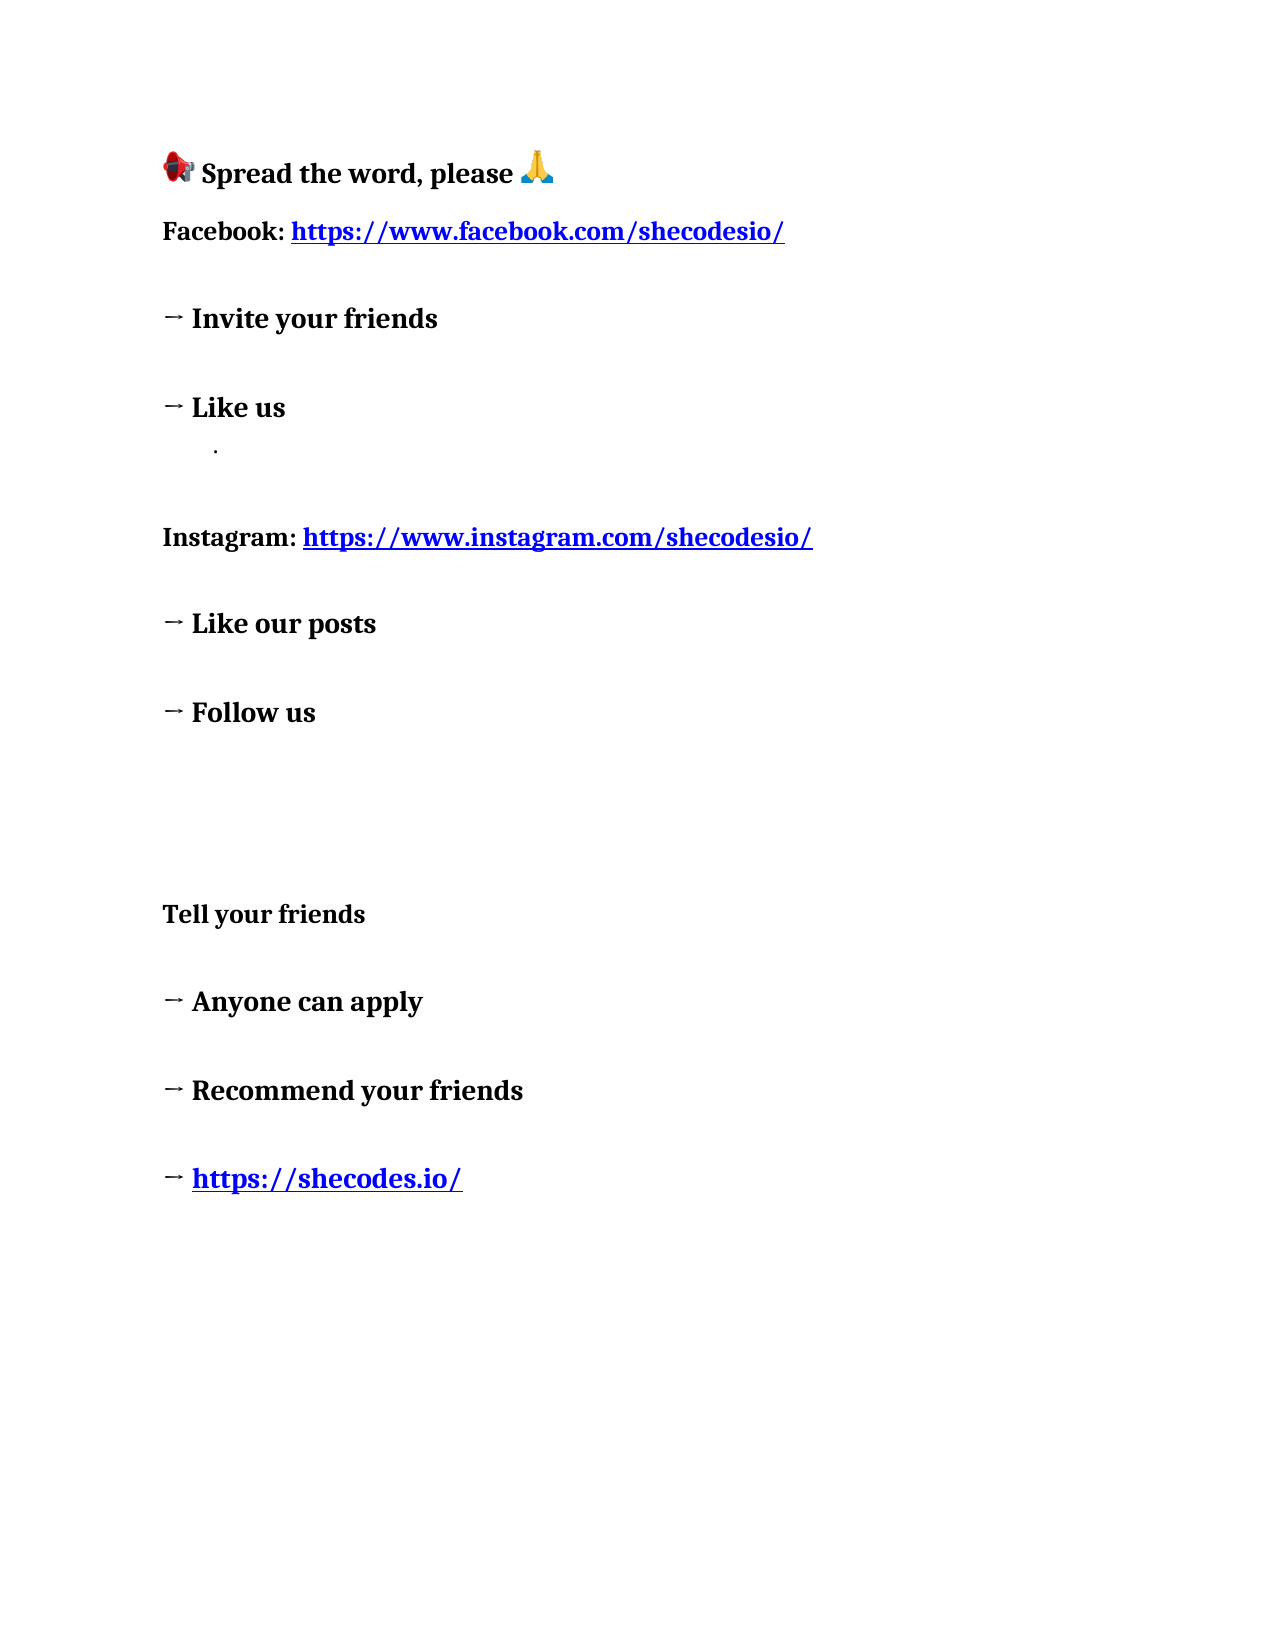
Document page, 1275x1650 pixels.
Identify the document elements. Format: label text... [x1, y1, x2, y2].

subtitle → Anyone can apply [162, 985, 1125, 1019]
subtitle → Invite your friends [162, 302, 1125, 336]
subtitle → Like us [162, 391, 1125, 424]
subtitle → Like our posts [162, 608, 1125, 641]
subtitle → https://shecodes.io/ [162, 1162, 1125, 1196]
subtitle → Follow us [162, 696, 1125, 730]
subtitle → Recommend your friends [162, 1074, 1125, 1107]
picture [520, 150, 554, 184]
subtitle Tell your friends [162, 899, 1125, 931]
picture [162, 150, 196, 184]
subtitle Spread the word, please [162, 150, 1125, 191]
subtitle Facebook: https://www.facebook.com/shecodesio/ [162, 216, 1125, 248]
subtitle Instagram: https://www.instagram.com/shecodesio/ [162, 522, 1125, 553]
